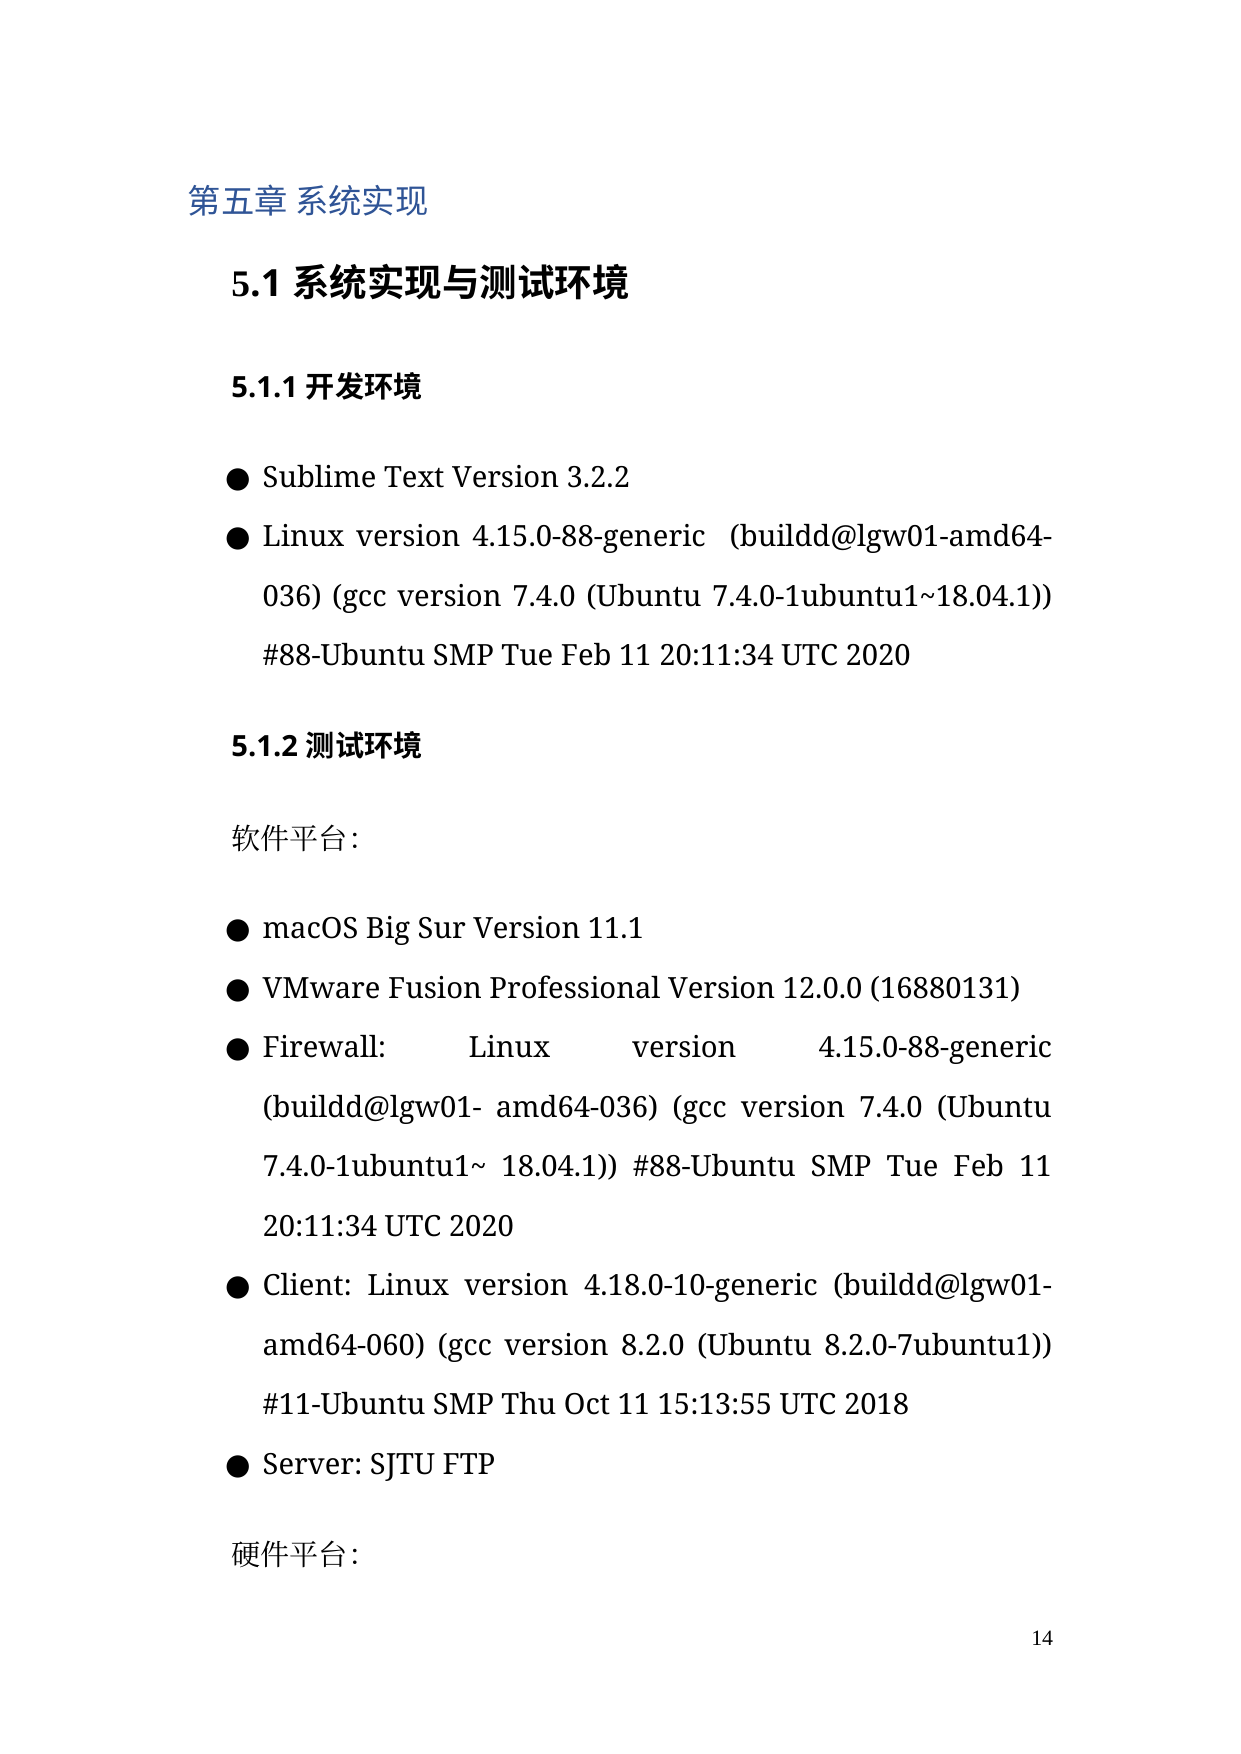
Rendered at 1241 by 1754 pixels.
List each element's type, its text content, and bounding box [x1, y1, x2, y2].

list VMware Fusion Professional Version 12.0.0 (16880131) [225, 967, 1053, 1007]
text 软件平台： [187, 816, 1053, 858]
list macOS Big Sur Version 11.1 [225, 908, 1053, 947]
subtitle 第五章 系统实现 [187, 175, 1053, 223]
list Sublime Text Version 3.2.2 [225, 456, 1053, 496]
list Linux version 4.15.0-88-generic (buildd@lgw01-amd64- 036) (gcc version 7.4.0 (Ubuntu 7.4.0-1ubuntu1~18.04.1)) #88-Ubuntu SMP Tue Feb 11 20:11:34 UTC 2020 [225, 515, 1053, 674]
subtitle 5 [187, 252, 1053, 307]
list Firewall: Linux version 4.15.0-88-generic (buildd@lgw01- amd64-036) (gcc version 7.4.0 (Ubuntu 7.4.0-1ubuntu1~ 18.04.1)) #88-Ubuntu SMP Tue Feb 11 20:11:34 UTC 2020 [225, 1027, 1053, 1245]
list Server: SJTU FTP [225, 1443, 1053, 1483]
list Client: Linux version 4.18.0-10-generic (buildd@lgw01- amd64-060) (gcc version 8.2.0 (Ubuntu 8.2.0-7ubuntu1)) #11-Ubuntu SMP Thu Oct 11 15:13:55 UTC 2018 [225, 1264, 1053, 1423]
text 硬件平台： [187, 1532, 1053, 1573]
